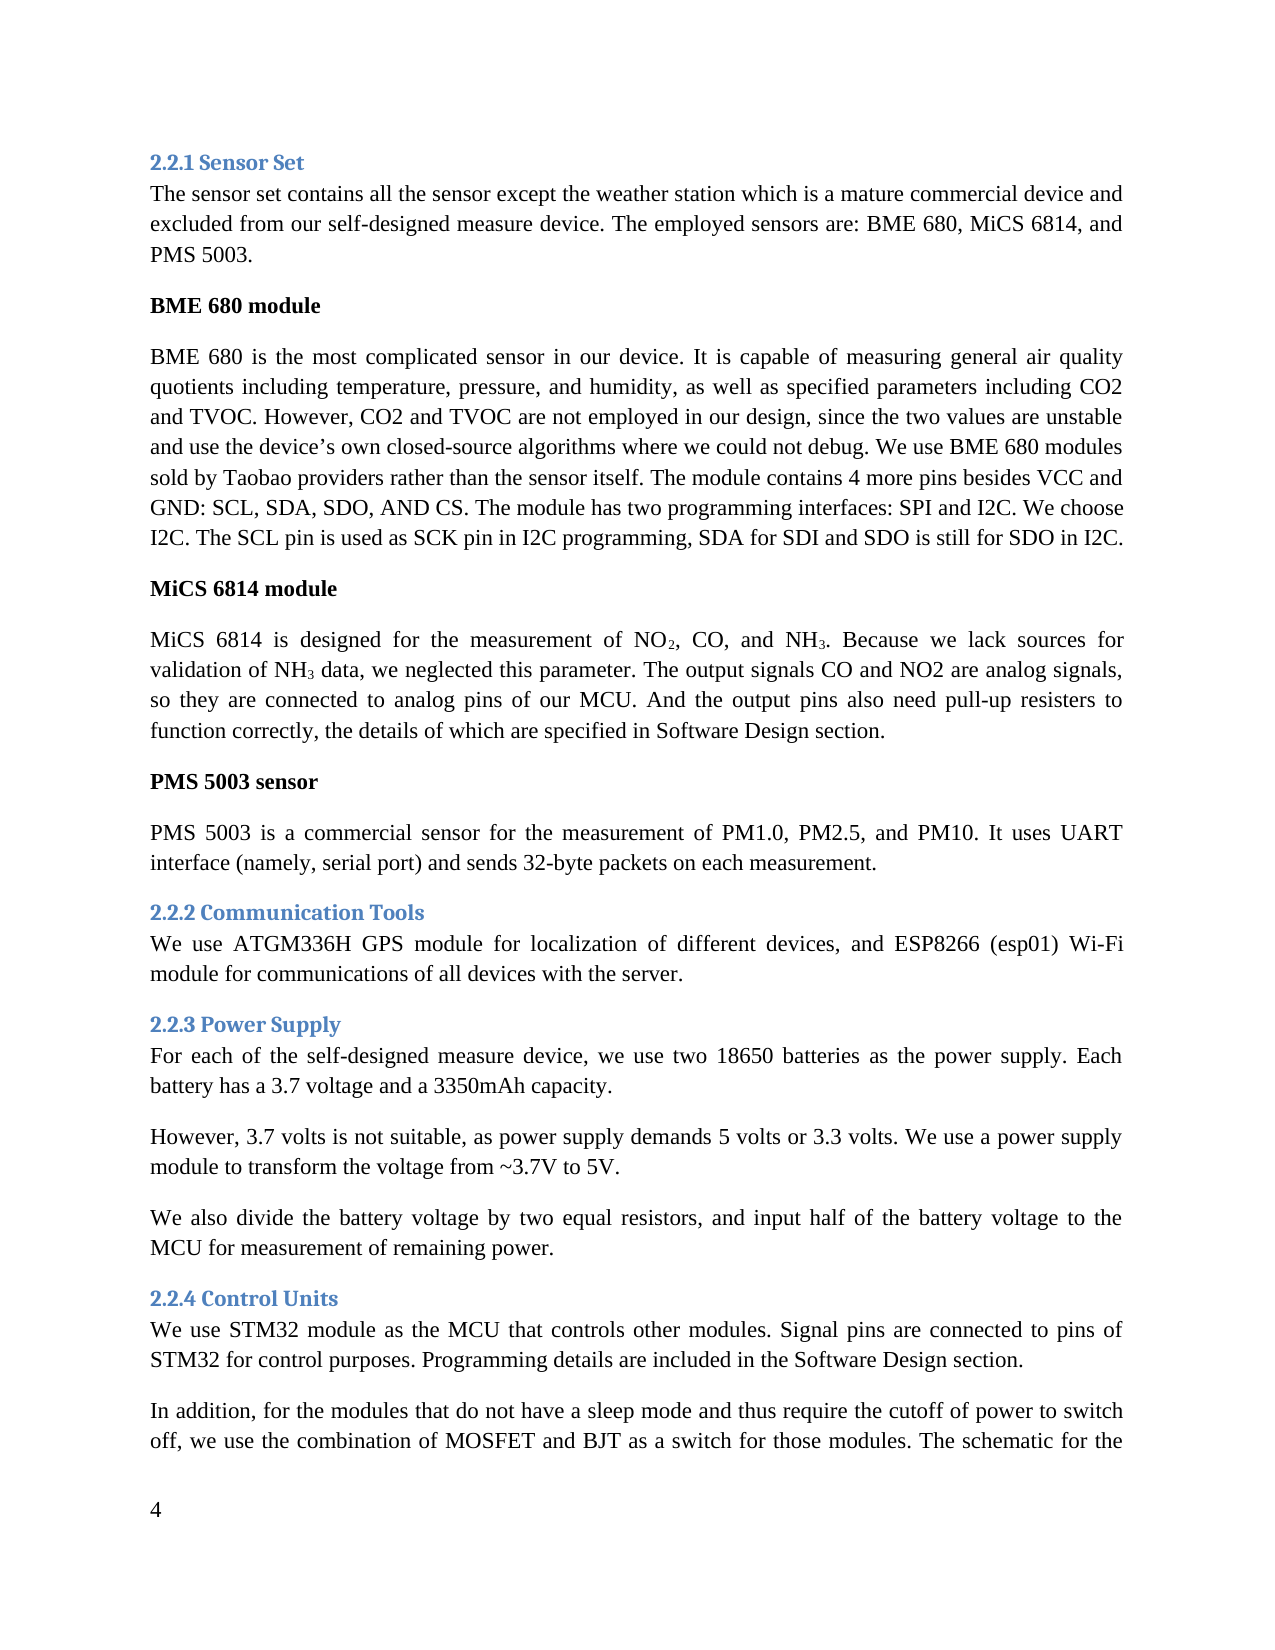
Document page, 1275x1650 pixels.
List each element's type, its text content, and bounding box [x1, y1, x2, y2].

subtitle 2.2.3 Power Supply [150, 1011, 1125, 1038]
text For each of the self-designed measure device, we use two 18650 batteries as the power supply. Each battery has a 3.7 voltage and a 3350mAh capacity. [150, 1042, 1125, 1098]
text BME 680 module [150, 292, 1125, 318]
text However, 3.7 volts is not suitable, as power supply demands 5 volts or 3.3 volts. We use a power supply module to transform the voltage from ~3.7V to 5V. [150, 1123, 1125, 1179]
text We also divide the battery voltage by two equal resistors, and input half of the battery voltage to the MCU for measurement of remaining power. [150, 1204, 1125, 1261]
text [150, 1397, 1125, 1453]
text MiCS 6814 module [150, 575, 1125, 601]
text PMS 5003 is a commercial sensor for the measurement of PM1.0, PM2.5, and PM10. It uses UART interface (namely, serial port) and sends 32-byte packets on each measurement. [150, 819, 1125, 875]
subtitle 2.2.2 Communication Tools [150, 900, 1125, 926]
text PMS 5003 sensor [150, 768, 1125, 794]
text MiCS 6814 is designed for the measurement of NO2, CO, and NH3. Because we lack sources for validation of NH3 data, we neglected this parameter. The output signals CO and NO2 are analog signals, so they are connected to analog pins of our MCU. And the output pins also need pull-up resisters to function correctly, the details of which are specified in Software Design section. [150, 626, 1125, 743]
text The sensor set contains all the sensor except the weather station which is a mature commercial device and excluded from our self-designed measure device. The employed sensors are: BME 680, MiCS 6814, and PMS 5003. [150, 180, 1125, 267]
subtitle 2.2.1 Sensor Set [150, 150, 1125, 176]
text BME 680 is the most complicated sensor in our device. It is capable of measuring general air quality quotients including temperature, pressure, and humidity, as well as specified parameters including CO2 and TVOC. However, CO2 and TVOC are not employed in our design, since the two values are unstable and use the device’s own closed-source algorithms where we could not debug. We use BME 680 modules sold by Taobao providers rather than the sensor itself. The module contains 4 more pins besides VCC and GND: SCL, SDA, SDO, AND CS. The module has two programming interfaces: SPI and I2C. We choose I2C. The SCL pin is used as SCK pin in I2C programming, SDA for SDI and SDO is still for SDO in I2C. [150, 343, 1125, 550]
text We use STM32 module as the MCU that controls other modules. Signal pins are connected to pins of STM32 for control purposes. Programming details are included in the Software Design section. [150, 1316, 1125, 1372]
subtitle 2.2.4 Control Units [150, 1285, 1125, 1312]
text We use ATGM336H GPS module for localization of different devices, and ESP8266 (esp01) Wi-Fi module for communications of all devices with the server. [150, 930, 1125, 987]
